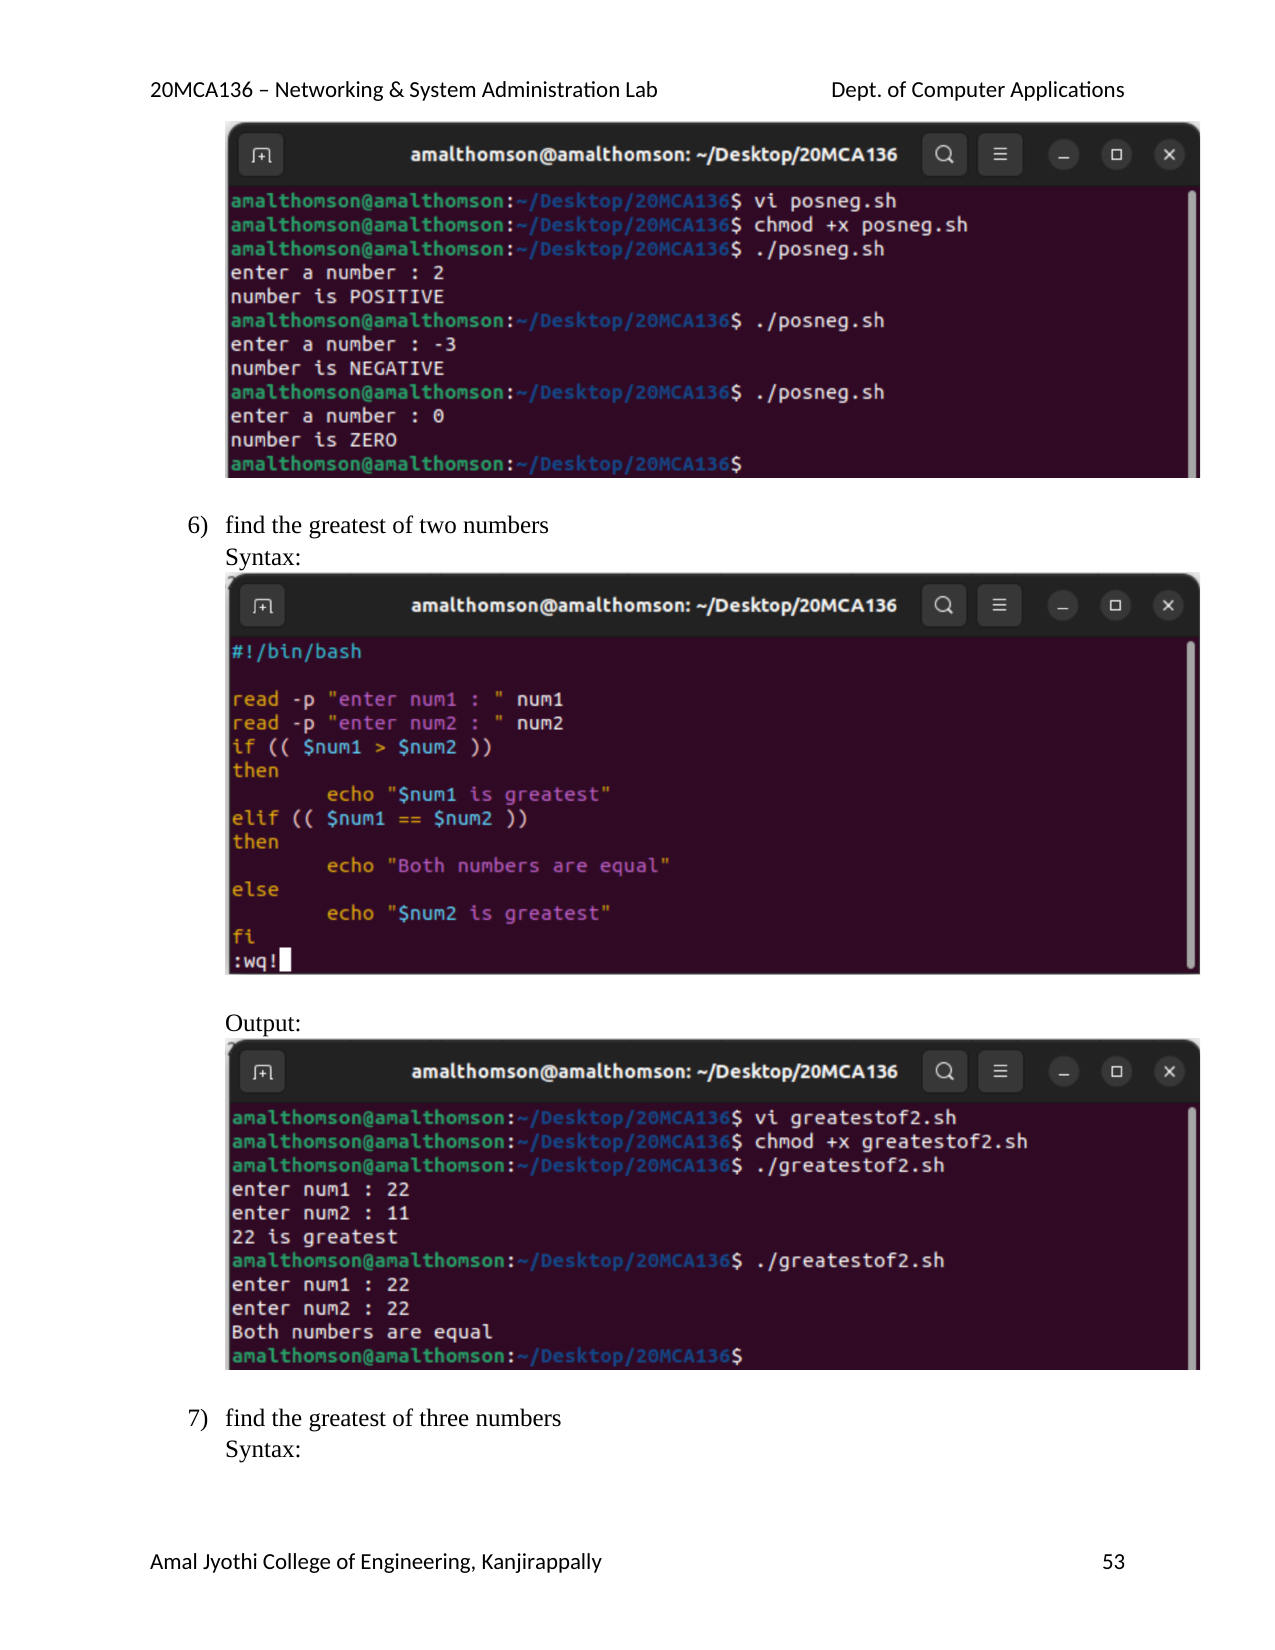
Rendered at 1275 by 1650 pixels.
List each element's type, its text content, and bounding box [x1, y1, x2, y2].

list find the greatest of two numbers [187, 511, 1125, 539]
list find the greatest of three numbers [187, 1403, 1125, 1432]
text Output: [225, 1008, 1125, 1036]
picture [225, 1038, 1200, 1370]
text Syntax: [225, 1434, 1125, 1463]
text Syntax: [225, 542, 1125, 570]
picture [225, 121, 1200, 478]
picture [225, 572, 1200, 975]
